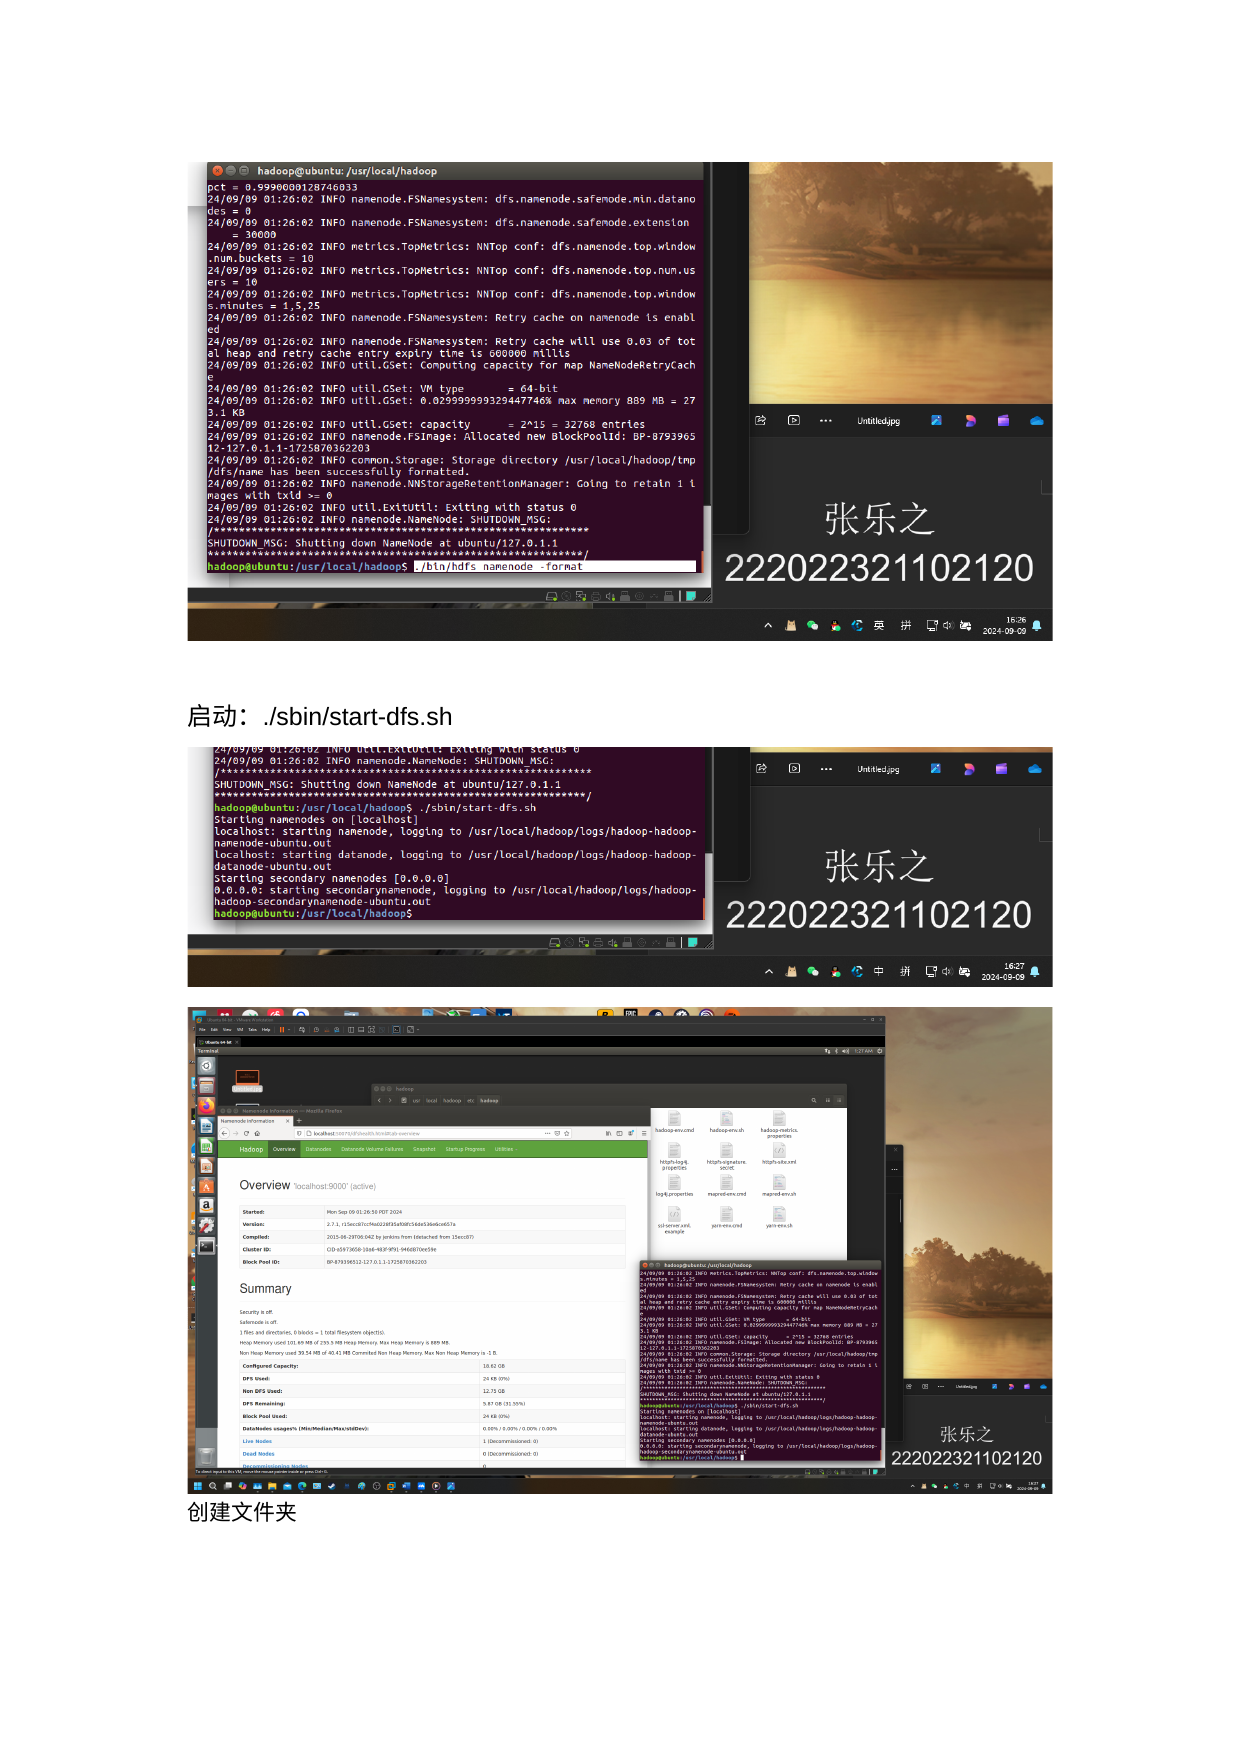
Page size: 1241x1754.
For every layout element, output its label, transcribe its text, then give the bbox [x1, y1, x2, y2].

text 启动：./sbin/start-dfs.sh [187, 682, 1053, 747]
text 创建文件夹 [187, 1494, 1053, 1527]
picture [187, 747, 1053, 987]
picture [187, 162, 1053, 641]
picture [187, 1007, 1053, 1494]
